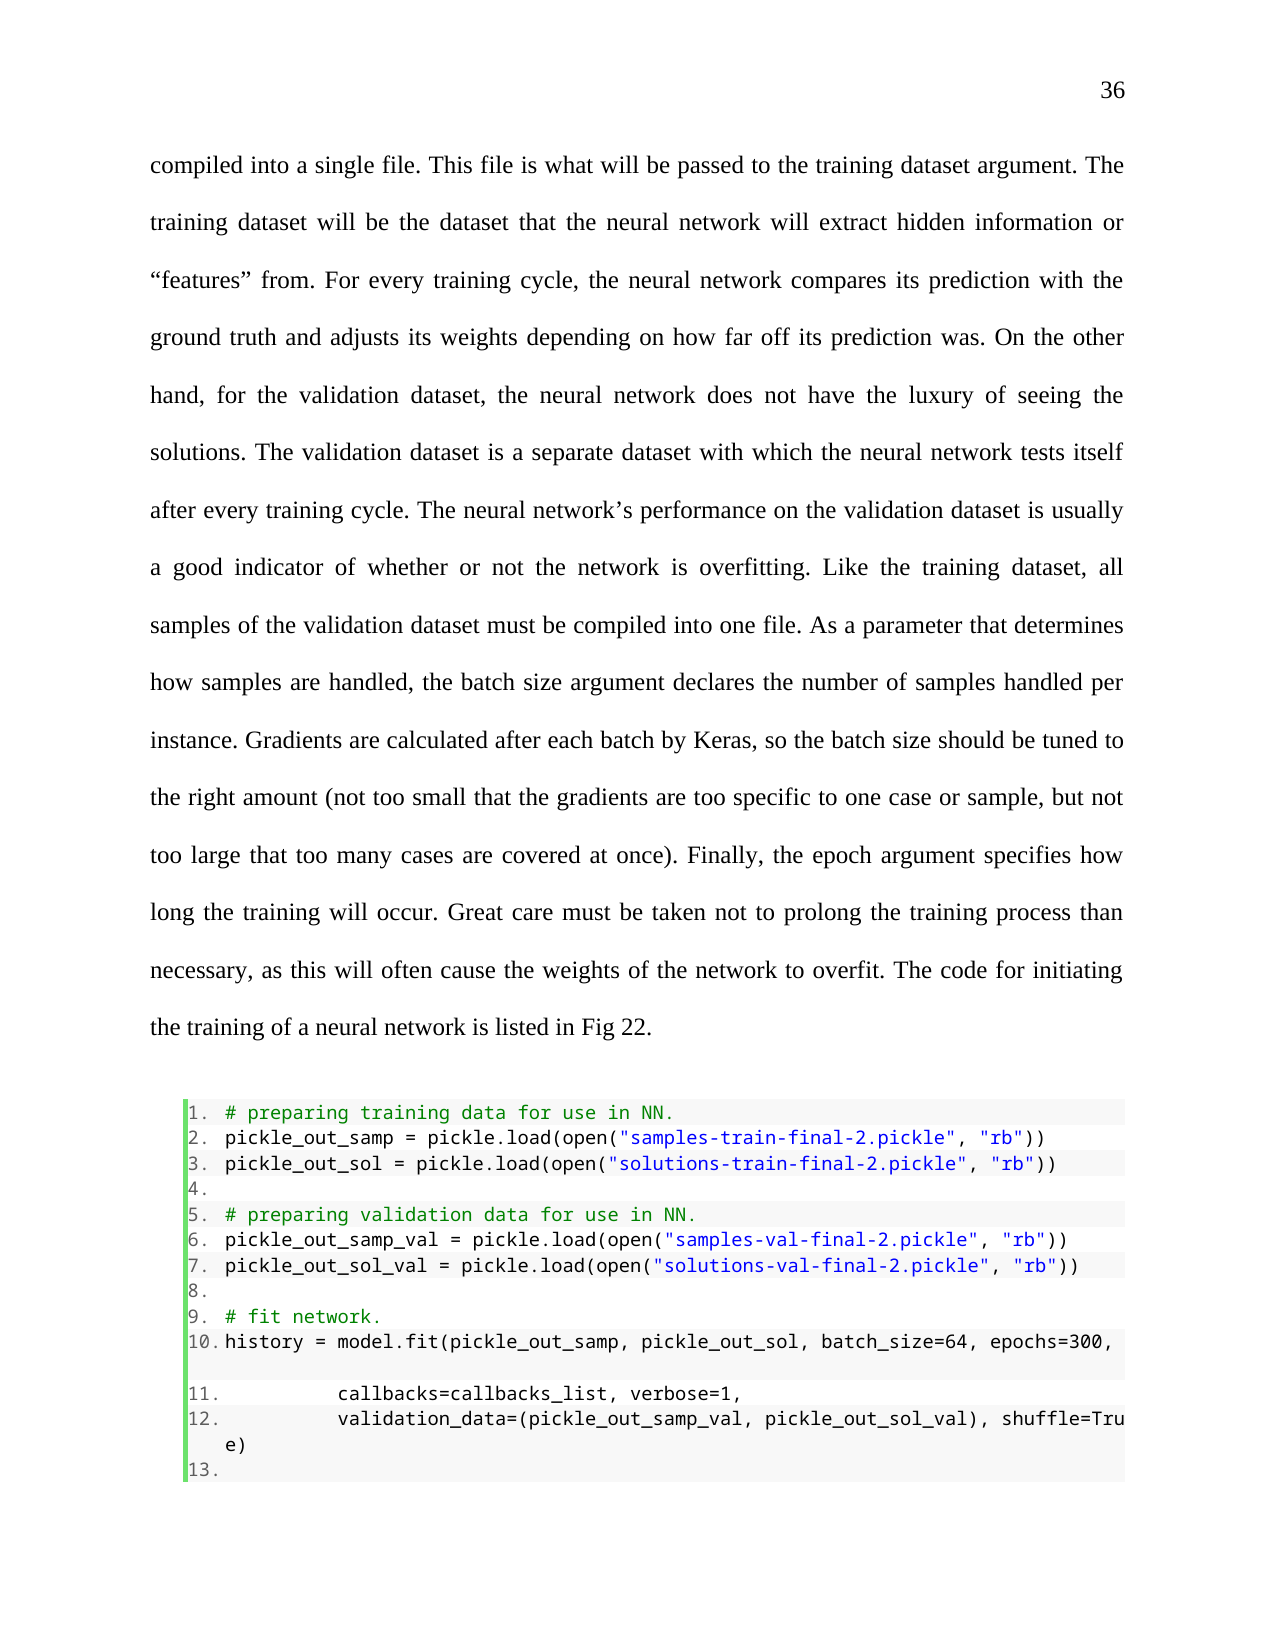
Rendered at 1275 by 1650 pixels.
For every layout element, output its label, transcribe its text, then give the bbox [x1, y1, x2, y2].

list # preparing validation data for use in NN. [188, 1201, 1125, 1227]
list pickle_out_samp = pickle.load(open("samples-train-final-2.pickle", "rb")) [188, 1125, 1125, 1150]
list history = model.fit(pickle_out_samp, pickle_out_sol, batch_size=64, epochs=300, [188, 1329, 1125, 1380]
list pickle_out_sol_val = pickle.load(open("solutions-val-final-2.pickle", "rb")) [188, 1252, 1125, 1278]
list validation_data=(pickle_out_samp_val, pickle_out_sol_val), shuffle=True) [188, 1405, 1125, 1456]
list # fit network. [188, 1303, 1125, 1329]
list pickle_out_sol = pickle.load(open("solutions-train-final-2.pickle", "rb")) [188, 1150, 1125, 1176]
list # preparing training data for use in NN. [188, 1099, 1125, 1125]
list pickle_out_samp_val = pickle.load(open("samples-val-final-2.pickle", "rb")) [188, 1227, 1125, 1252]
list callbacks=callbacks_list, verbose=1, [188, 1380, 1125, 1405]
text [150, 150, 1125, 1041]
